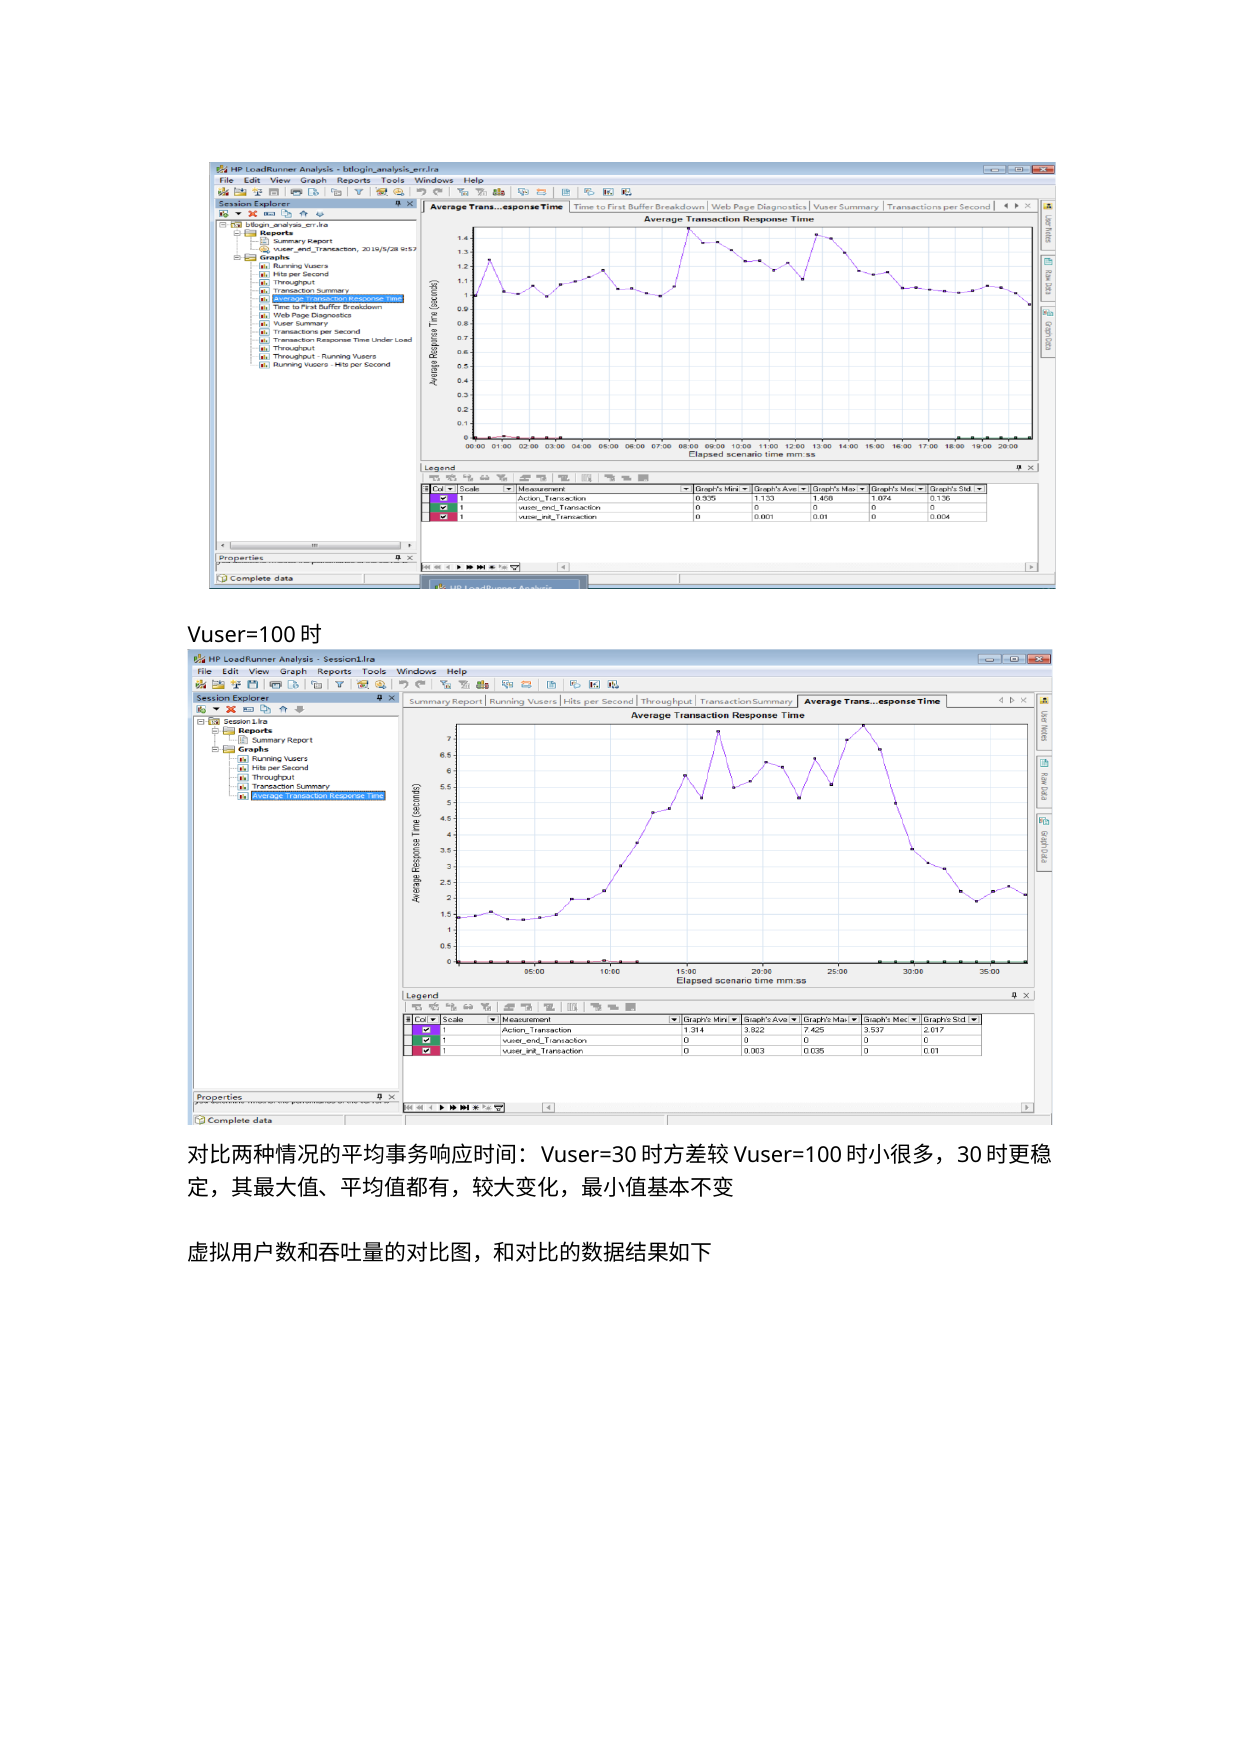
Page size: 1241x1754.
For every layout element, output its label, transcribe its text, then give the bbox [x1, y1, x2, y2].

text 虚拟用户数和吞吐量的对比图，和对比的数据结果如下 [187, 1234, 1053, 1267]
text Vuser=100时 [187, 617, 1053, 649]
text 对比两种情况的平均事务响应时间：Vuser=30时方差较Vuser=100时小很多，30时更稳定，其最大值、平均值都有，较大变化，最小值基本不变 [187, 1137, 1053, 1202]
picture [209, 162, 1056, 589]
